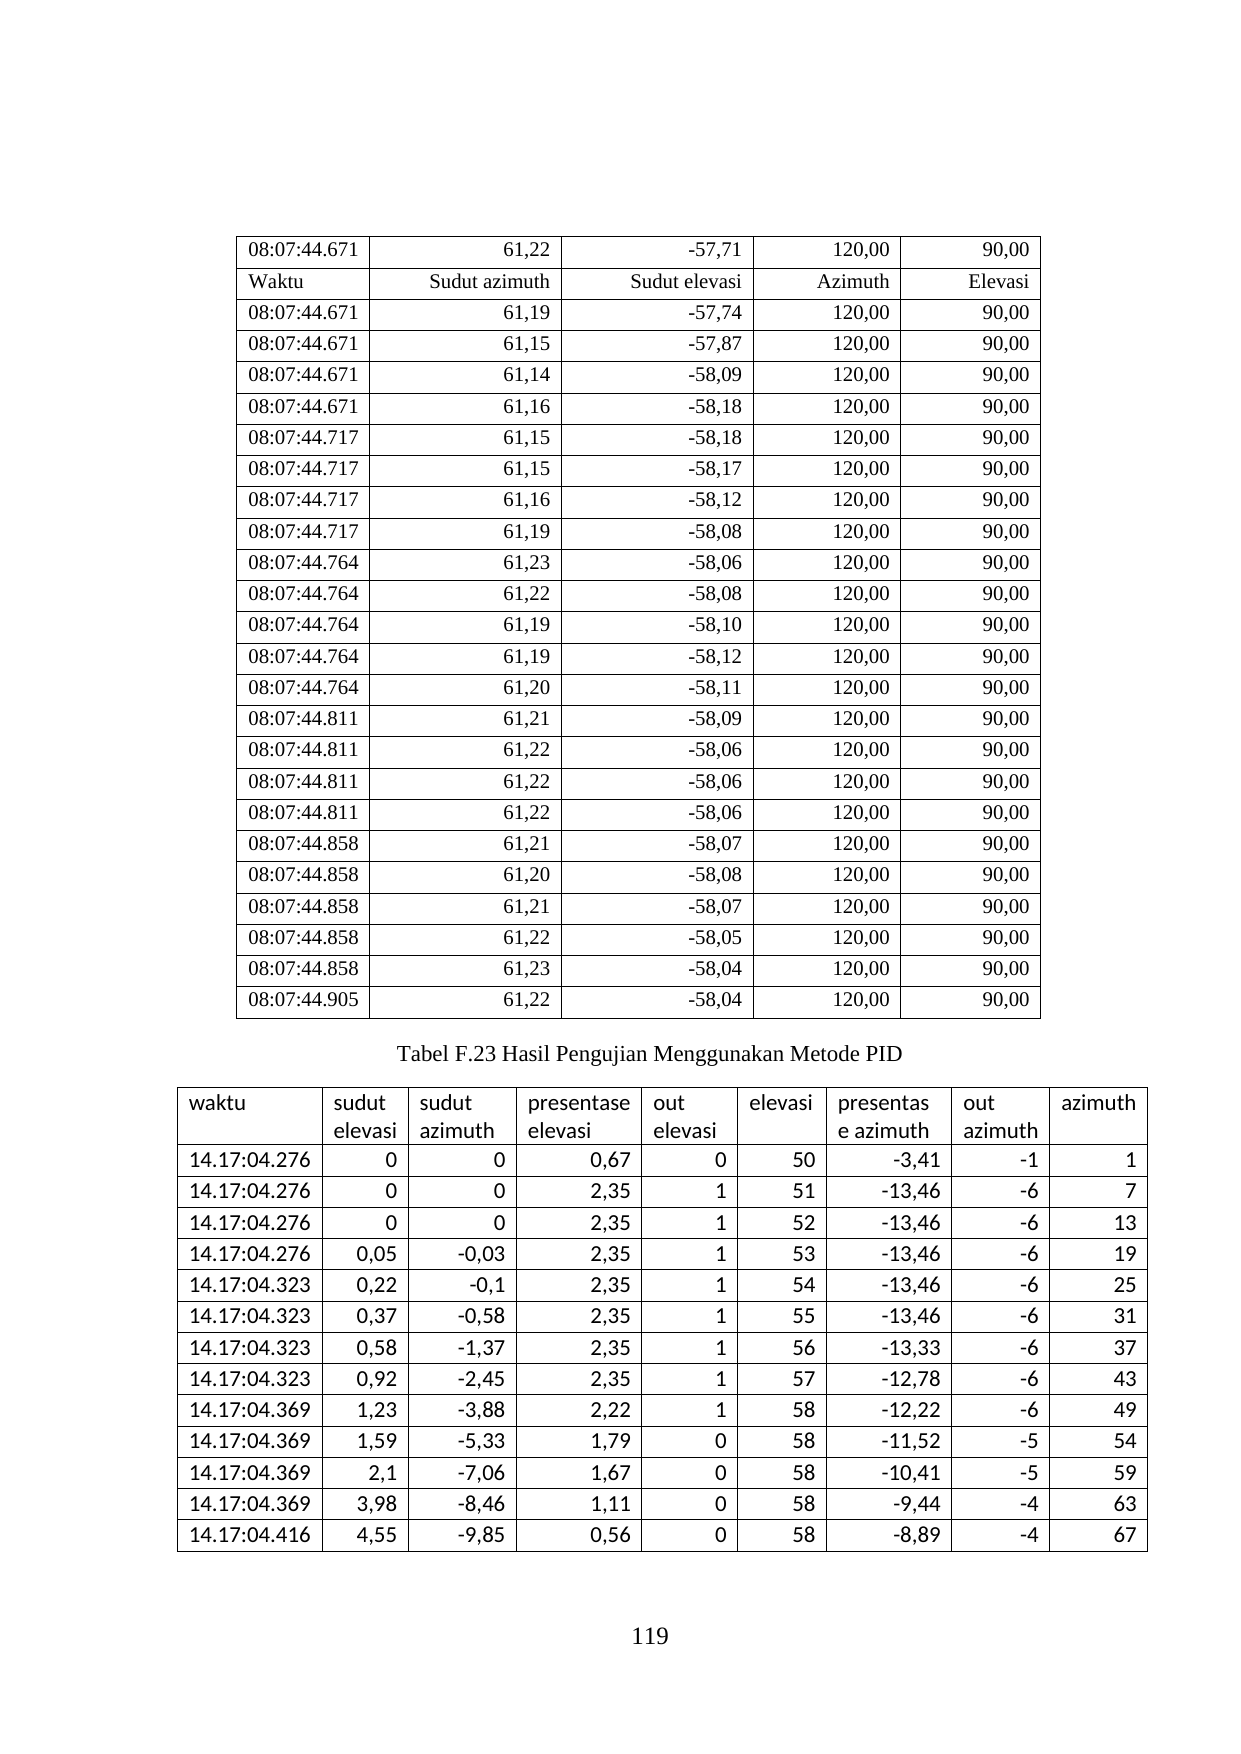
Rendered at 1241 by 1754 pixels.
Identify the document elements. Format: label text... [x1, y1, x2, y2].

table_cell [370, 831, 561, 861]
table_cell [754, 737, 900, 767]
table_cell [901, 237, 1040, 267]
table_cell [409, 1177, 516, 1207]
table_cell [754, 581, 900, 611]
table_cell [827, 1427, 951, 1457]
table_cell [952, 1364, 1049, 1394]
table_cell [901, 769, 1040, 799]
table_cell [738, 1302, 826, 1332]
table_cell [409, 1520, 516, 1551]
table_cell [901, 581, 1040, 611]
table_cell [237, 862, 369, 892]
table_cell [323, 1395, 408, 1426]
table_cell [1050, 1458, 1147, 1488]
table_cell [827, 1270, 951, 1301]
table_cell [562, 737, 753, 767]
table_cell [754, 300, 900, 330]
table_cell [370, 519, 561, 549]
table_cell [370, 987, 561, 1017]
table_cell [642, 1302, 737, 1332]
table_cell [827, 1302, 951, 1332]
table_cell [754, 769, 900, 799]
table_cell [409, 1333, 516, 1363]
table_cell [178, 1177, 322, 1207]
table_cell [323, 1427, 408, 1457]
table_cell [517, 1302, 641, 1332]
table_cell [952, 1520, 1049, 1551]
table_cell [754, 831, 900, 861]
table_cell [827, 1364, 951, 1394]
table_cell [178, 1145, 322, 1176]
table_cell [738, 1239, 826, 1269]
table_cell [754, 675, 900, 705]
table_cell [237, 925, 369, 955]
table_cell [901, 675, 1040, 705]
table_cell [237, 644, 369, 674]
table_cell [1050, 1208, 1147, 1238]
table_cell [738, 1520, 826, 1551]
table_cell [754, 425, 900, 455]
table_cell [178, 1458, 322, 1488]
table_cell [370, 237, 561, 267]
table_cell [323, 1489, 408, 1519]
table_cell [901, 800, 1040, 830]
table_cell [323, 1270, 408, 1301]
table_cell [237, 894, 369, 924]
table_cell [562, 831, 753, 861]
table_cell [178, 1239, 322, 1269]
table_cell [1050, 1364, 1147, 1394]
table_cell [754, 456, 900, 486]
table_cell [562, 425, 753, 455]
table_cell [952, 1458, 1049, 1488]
text Tabel F.4 Hasil Pengujian Menggunakan Metode PID [236, 1040, 1063, 1066]
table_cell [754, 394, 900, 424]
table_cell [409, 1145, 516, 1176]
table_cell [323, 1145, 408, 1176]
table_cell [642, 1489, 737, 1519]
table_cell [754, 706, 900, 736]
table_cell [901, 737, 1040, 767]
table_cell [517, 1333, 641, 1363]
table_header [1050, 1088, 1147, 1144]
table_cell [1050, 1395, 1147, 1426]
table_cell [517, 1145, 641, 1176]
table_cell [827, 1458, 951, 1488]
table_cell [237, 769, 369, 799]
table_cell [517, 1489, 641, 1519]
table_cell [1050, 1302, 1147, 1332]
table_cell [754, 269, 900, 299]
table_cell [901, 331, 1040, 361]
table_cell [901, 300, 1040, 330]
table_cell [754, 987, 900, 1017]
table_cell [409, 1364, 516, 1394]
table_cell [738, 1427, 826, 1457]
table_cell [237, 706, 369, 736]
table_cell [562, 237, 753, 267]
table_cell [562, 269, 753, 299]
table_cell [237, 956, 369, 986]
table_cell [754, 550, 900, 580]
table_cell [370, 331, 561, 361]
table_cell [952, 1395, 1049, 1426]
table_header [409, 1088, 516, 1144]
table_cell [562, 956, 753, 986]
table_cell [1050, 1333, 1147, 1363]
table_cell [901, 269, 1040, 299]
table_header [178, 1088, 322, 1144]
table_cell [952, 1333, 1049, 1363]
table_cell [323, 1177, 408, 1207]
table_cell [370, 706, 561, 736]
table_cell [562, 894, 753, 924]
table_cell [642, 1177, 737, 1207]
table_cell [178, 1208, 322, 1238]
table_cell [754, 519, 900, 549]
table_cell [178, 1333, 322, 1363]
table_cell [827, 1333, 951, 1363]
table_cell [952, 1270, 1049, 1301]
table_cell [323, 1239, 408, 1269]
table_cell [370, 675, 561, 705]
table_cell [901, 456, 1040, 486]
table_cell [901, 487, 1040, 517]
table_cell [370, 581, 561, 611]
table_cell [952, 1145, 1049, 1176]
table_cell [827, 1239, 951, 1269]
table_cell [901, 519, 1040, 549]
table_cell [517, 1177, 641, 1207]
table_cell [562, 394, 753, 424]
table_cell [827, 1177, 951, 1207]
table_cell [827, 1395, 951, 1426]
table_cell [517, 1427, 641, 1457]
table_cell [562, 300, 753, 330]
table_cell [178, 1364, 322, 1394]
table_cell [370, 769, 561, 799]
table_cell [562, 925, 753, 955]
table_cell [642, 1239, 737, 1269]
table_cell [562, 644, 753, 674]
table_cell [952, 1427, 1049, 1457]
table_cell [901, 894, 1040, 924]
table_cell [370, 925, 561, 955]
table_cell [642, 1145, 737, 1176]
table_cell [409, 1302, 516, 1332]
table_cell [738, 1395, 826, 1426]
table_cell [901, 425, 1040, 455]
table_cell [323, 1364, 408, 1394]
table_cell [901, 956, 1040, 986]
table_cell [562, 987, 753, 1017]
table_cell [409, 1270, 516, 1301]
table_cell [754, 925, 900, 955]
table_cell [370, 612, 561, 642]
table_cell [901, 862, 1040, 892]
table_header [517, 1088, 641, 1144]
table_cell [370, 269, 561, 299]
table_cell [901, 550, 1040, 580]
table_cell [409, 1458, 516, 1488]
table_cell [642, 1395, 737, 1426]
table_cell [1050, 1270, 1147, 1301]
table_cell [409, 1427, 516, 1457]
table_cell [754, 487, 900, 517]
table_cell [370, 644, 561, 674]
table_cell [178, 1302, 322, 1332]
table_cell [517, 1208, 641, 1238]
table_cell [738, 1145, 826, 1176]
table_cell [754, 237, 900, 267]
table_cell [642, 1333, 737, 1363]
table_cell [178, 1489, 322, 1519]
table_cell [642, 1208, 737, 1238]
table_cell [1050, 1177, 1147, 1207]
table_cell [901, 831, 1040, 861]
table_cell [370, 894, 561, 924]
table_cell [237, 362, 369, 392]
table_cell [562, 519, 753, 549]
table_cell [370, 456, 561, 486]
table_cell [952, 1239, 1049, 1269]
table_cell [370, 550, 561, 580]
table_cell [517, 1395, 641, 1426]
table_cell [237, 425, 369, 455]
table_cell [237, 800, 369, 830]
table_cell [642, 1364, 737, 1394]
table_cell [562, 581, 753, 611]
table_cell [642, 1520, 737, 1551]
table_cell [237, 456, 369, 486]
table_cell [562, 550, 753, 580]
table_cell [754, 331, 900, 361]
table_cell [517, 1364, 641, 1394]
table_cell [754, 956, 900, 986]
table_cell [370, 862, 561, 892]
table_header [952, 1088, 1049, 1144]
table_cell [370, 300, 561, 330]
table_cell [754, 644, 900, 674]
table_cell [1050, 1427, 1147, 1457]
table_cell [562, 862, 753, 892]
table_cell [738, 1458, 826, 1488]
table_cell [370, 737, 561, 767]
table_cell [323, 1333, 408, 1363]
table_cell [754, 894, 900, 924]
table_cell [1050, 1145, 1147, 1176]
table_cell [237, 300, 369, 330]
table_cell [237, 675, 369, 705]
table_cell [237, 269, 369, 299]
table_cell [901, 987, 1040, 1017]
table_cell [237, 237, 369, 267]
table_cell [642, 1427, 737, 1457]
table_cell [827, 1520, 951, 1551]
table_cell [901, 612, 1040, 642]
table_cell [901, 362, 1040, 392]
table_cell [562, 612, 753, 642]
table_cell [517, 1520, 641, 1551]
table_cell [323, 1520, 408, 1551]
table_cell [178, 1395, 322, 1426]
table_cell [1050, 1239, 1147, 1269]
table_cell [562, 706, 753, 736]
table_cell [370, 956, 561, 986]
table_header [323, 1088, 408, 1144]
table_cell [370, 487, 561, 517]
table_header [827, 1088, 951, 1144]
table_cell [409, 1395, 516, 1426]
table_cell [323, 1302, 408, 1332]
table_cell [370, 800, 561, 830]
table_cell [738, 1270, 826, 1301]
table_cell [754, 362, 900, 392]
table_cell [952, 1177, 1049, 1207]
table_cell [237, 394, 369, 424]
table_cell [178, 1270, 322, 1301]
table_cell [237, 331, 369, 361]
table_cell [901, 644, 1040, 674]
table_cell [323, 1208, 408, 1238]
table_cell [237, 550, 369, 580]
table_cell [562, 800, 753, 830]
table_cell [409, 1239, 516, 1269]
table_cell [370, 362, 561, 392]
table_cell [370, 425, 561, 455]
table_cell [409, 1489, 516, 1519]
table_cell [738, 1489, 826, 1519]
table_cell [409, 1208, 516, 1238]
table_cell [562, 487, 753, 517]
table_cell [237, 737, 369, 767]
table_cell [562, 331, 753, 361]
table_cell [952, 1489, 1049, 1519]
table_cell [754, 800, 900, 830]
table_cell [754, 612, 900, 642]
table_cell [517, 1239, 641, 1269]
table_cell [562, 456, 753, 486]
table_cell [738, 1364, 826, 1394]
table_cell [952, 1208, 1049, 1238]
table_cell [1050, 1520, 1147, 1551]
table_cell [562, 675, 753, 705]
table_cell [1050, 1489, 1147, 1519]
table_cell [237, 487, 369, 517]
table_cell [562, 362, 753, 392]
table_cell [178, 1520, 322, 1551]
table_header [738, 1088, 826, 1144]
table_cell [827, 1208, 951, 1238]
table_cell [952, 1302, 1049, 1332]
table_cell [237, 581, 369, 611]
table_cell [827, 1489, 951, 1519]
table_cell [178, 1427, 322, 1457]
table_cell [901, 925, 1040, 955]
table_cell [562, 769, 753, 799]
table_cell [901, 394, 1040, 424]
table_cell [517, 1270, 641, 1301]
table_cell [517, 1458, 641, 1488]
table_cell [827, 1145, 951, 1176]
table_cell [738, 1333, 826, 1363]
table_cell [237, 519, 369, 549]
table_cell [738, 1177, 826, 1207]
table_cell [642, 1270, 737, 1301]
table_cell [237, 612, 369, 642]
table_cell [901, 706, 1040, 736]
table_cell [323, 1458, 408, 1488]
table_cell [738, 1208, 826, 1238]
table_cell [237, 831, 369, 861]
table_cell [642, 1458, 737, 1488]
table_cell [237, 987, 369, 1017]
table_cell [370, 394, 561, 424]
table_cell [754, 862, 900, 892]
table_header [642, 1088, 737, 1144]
